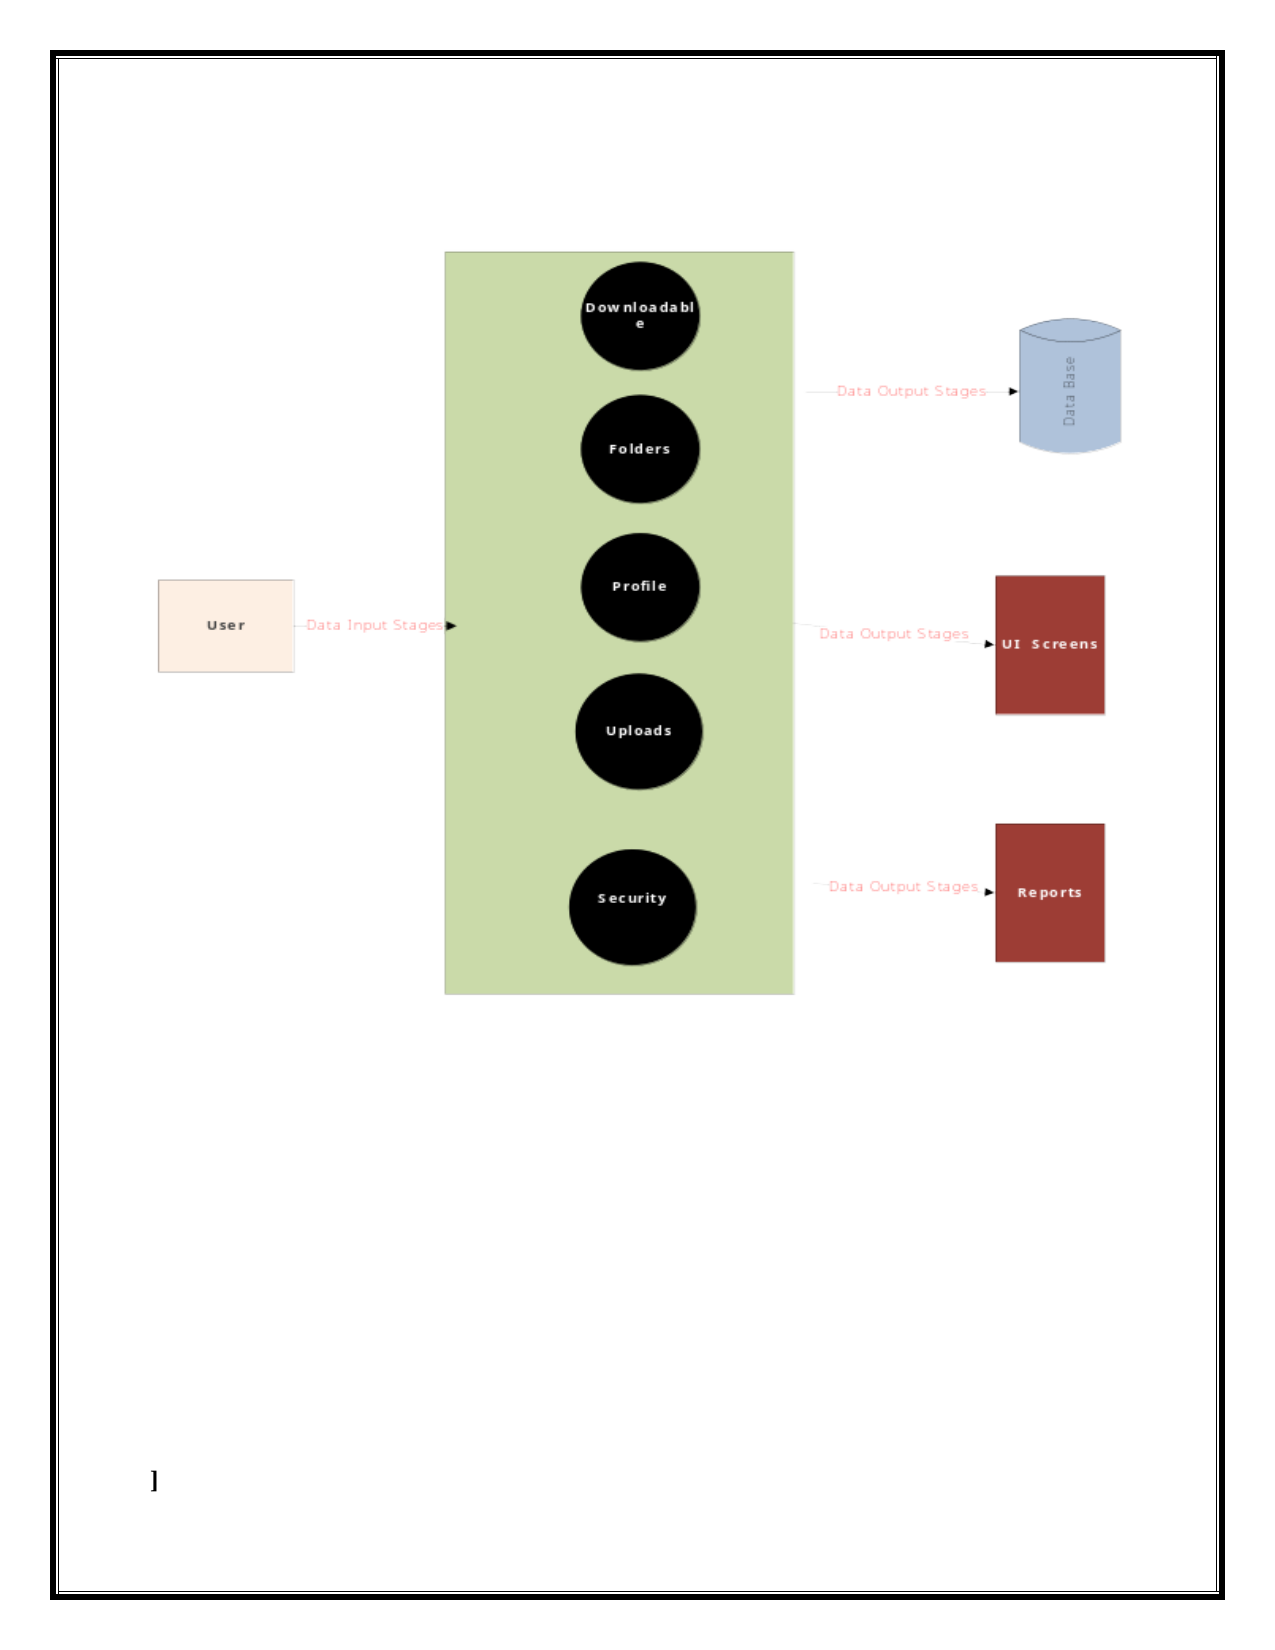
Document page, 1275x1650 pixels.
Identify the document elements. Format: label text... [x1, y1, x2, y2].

text ] [150, 1465, 1125, 1494]
